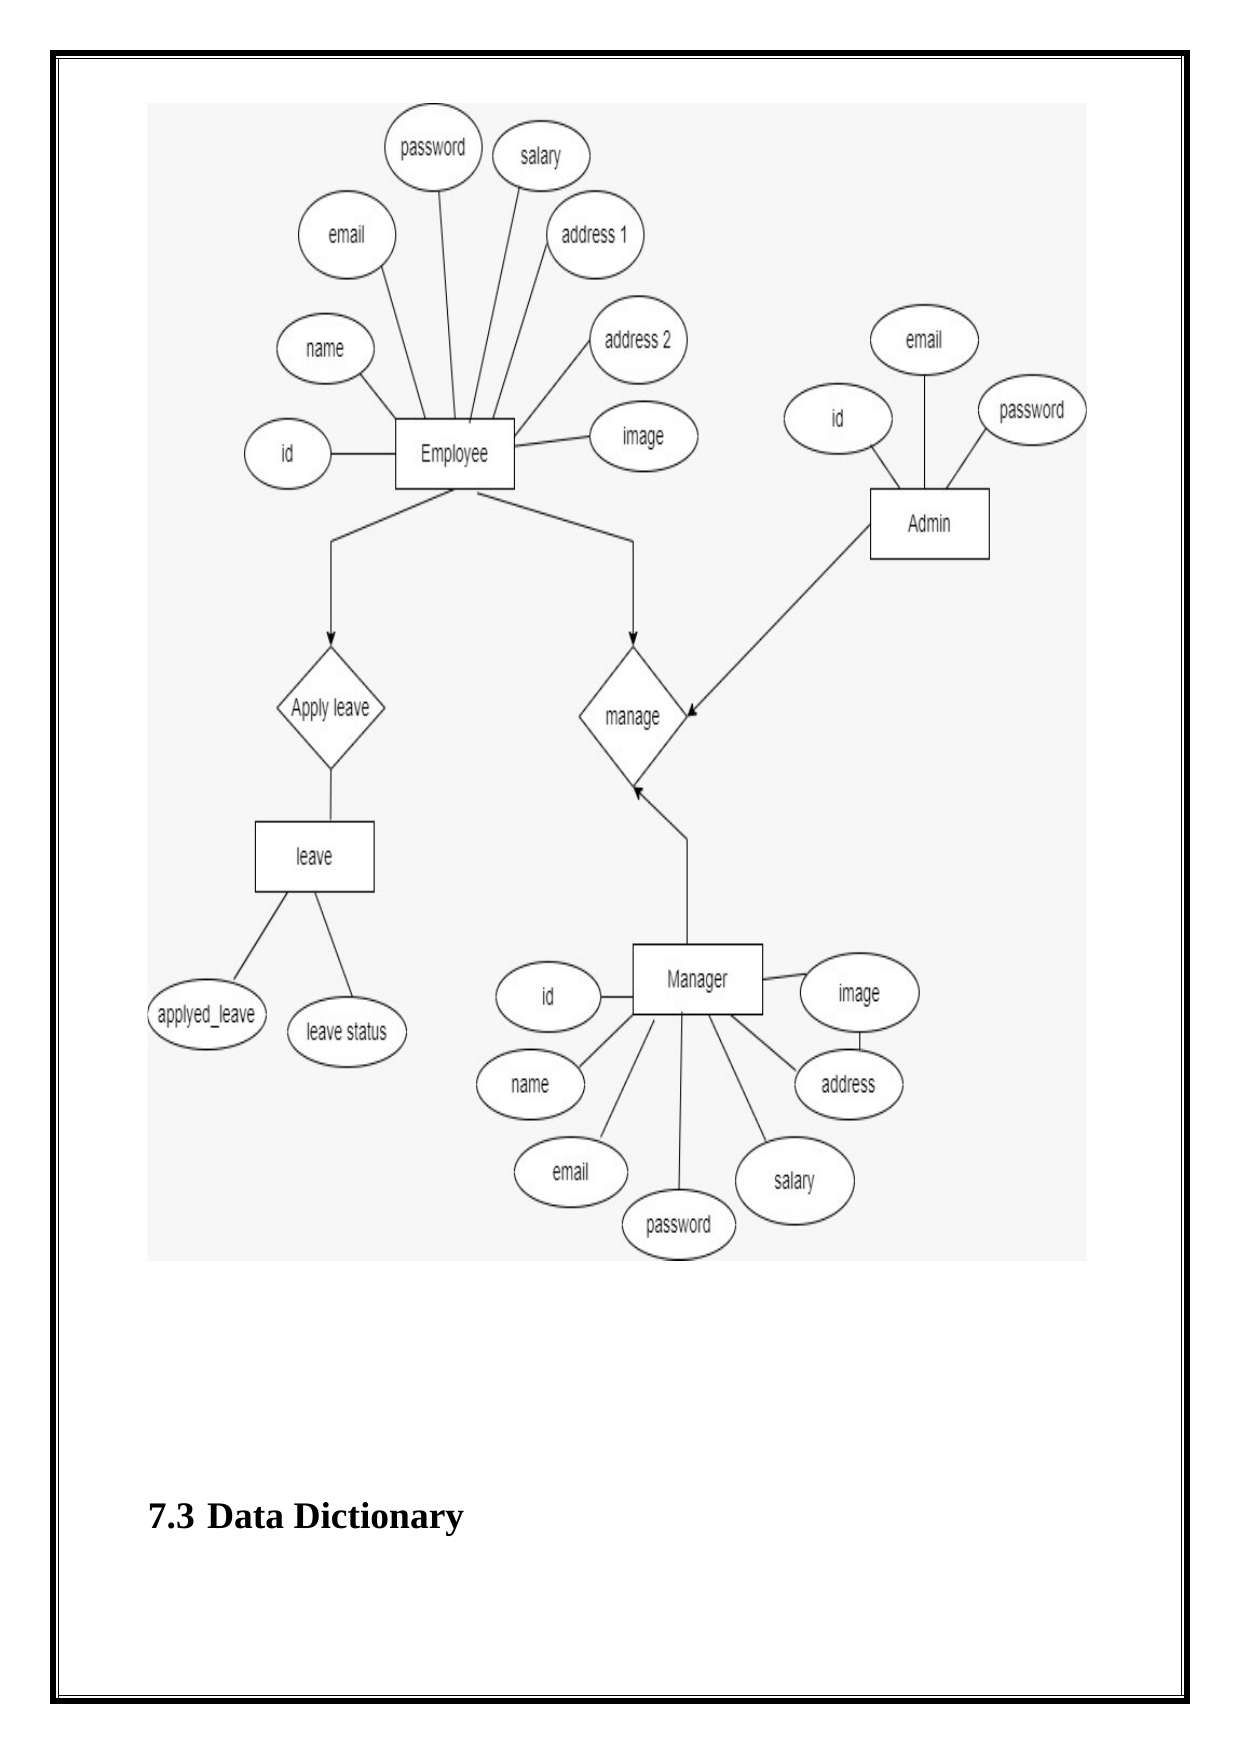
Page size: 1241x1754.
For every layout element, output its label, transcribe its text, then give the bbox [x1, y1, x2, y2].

list Data Dictionary [148, 1494, 1122, 1537]
picture [147, 103, 1087, 1261]
